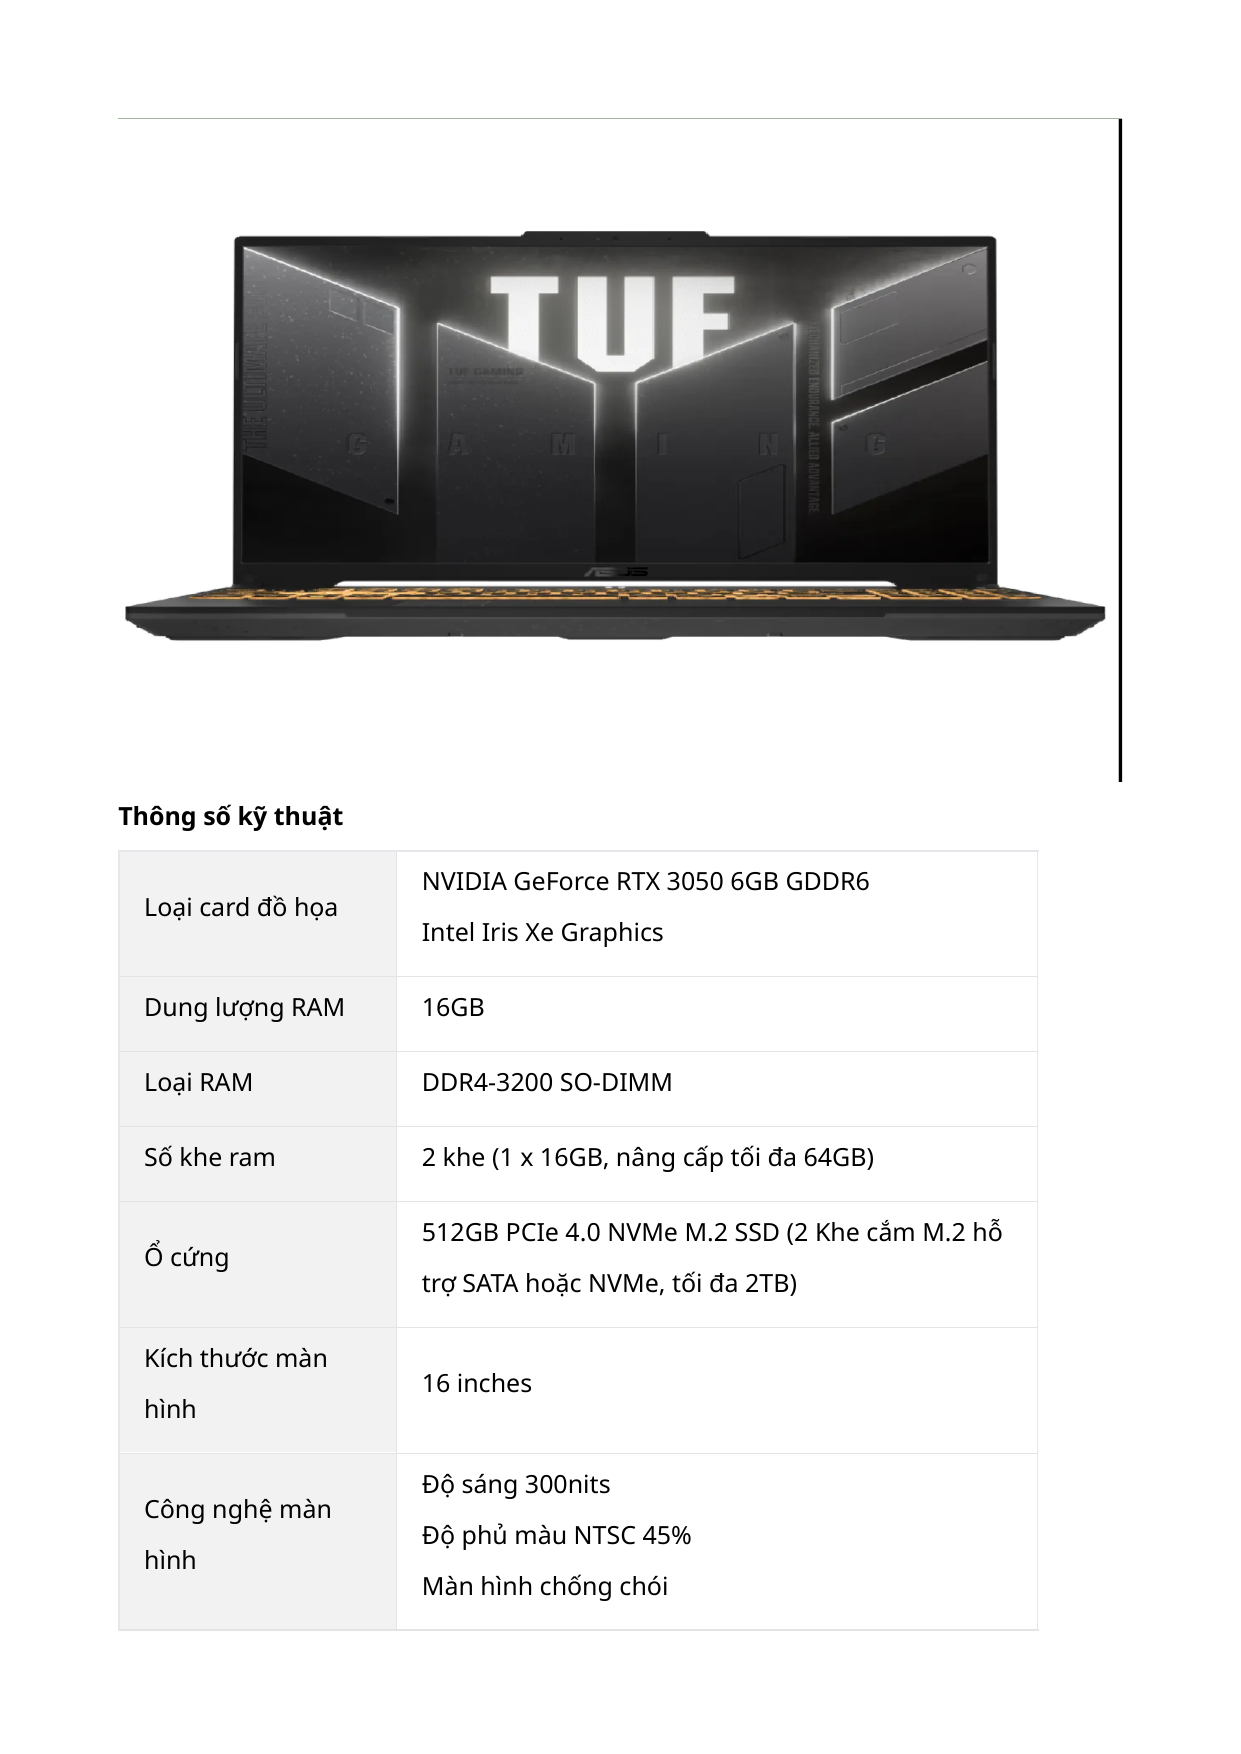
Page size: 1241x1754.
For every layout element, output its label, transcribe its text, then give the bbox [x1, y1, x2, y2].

table_cell 16 inches [397, 1328, 1037, 1452]
table_cell 512GB PCIe 4.0 NVMe M.2 SSD (2 Khe cắm M.2 hỗ trợ SATA hoặc NVMe, tối đa 2TB) [397, 1202, 1037, 1326]
table_cell Số khe ram [120, 1127, 396, 1201]
table_cell Loại RAM [120, 1052, 396, 1126]
table_cell Công nghệ màn hình [120, 1454, 396, 1629]
table_cell 2 khe (1 x 16GB, nâng cấp tối đa 64GB) [397, 1127, 1037, 1201]
table_cell 16GB [397, 977, 1037, 1051]
table_header NVIDIA GeForce RTX 3050 6GB GDDR6 Intel Iris Xe Graphics [397, 852, 1037, 976]
table_cell Kích thước màn hình [120, 1328, 396, 1452]
text Thông số kỹ thuật [118, 799, 1122, 833]
picture [118, 118, 1123, 782]
table_cell Độ sáng 300nits Độ phủ màu NTSC 45% Màn hình chống chói [397, 1454, 1037, 1629]
table_cell DDR4-3200 SO-DIMM [397, 1052, 1037, 1126]
table_header Loại card đồ họa [120, 852, 396, 976]
table_cell Ổ cứng [120, 1202, 396, 1326]
table_cell Dung lượng RAM [120, 977, 396, 1051]
